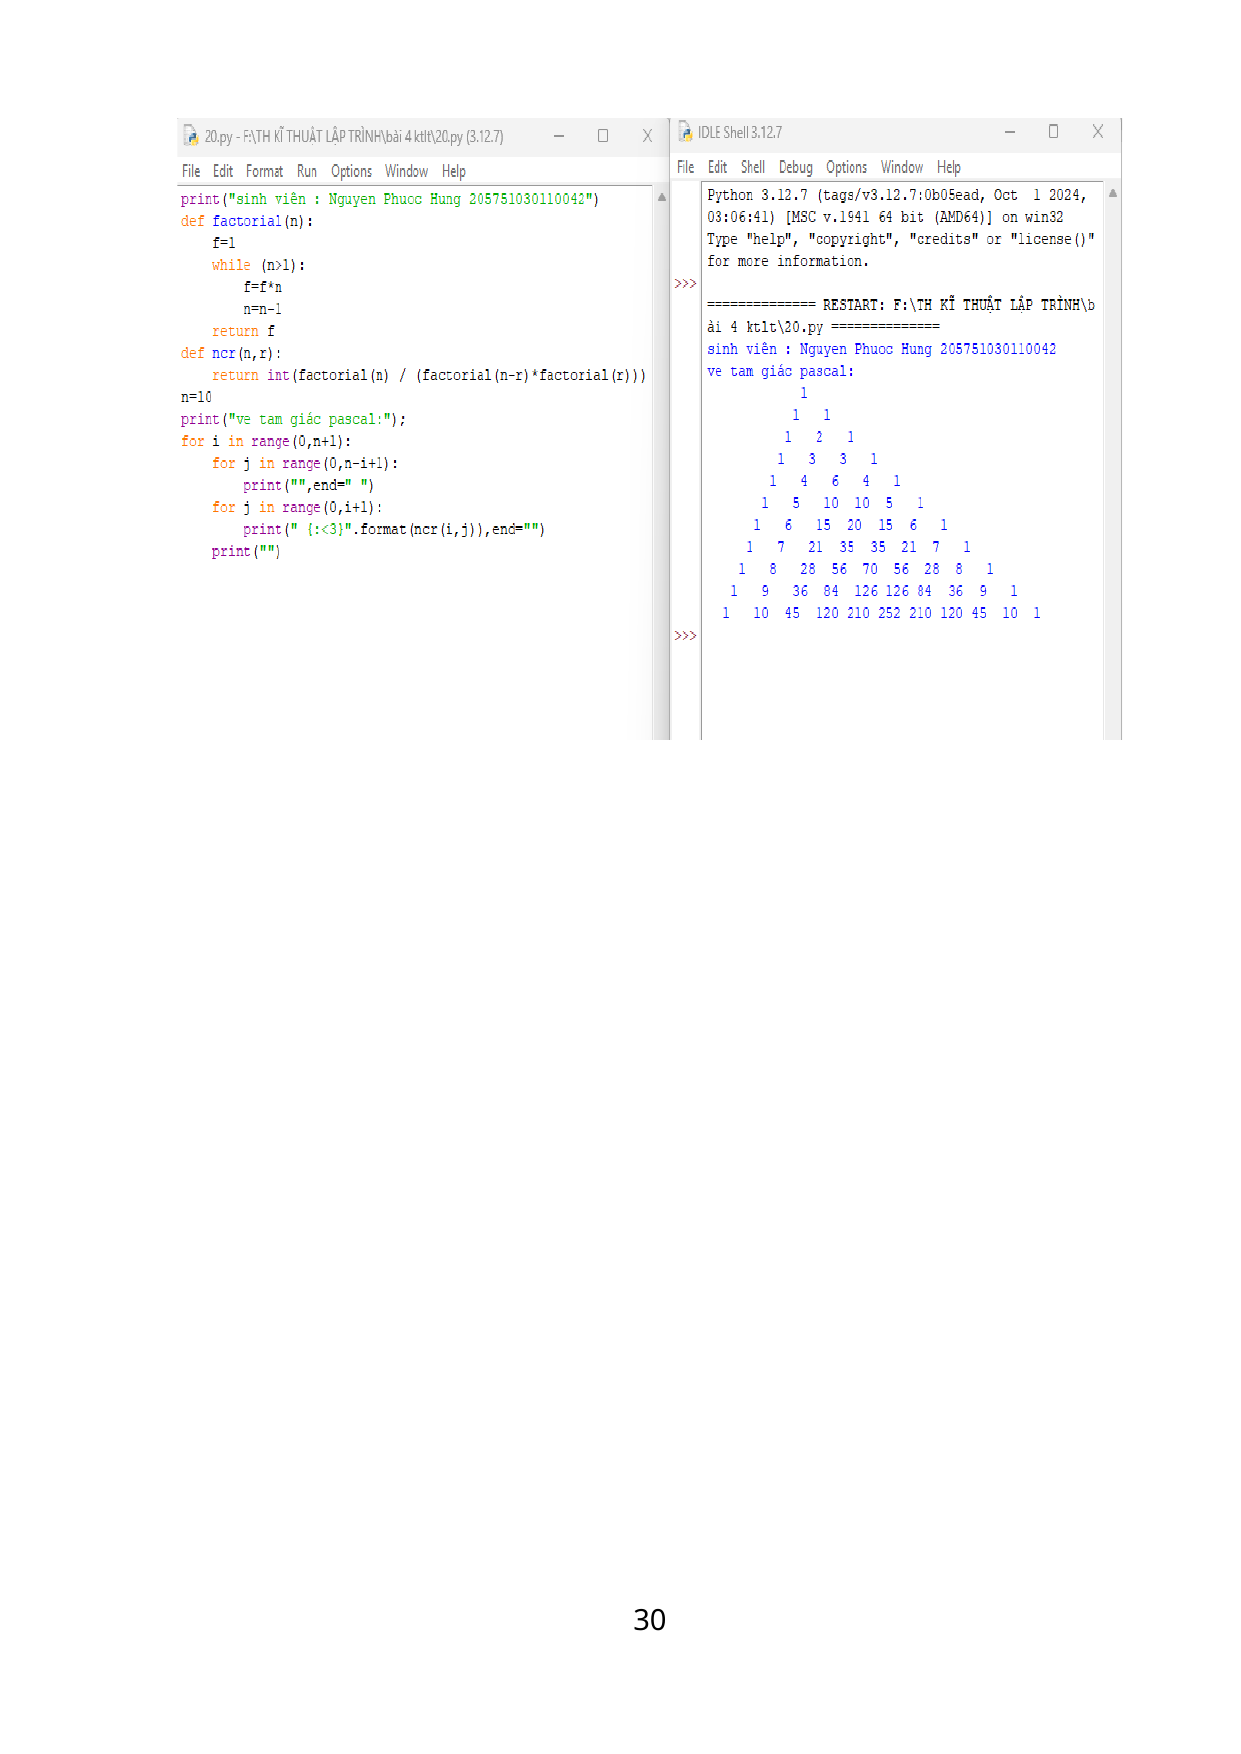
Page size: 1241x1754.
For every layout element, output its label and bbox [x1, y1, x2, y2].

picture [177, 118, 1123, 740]
